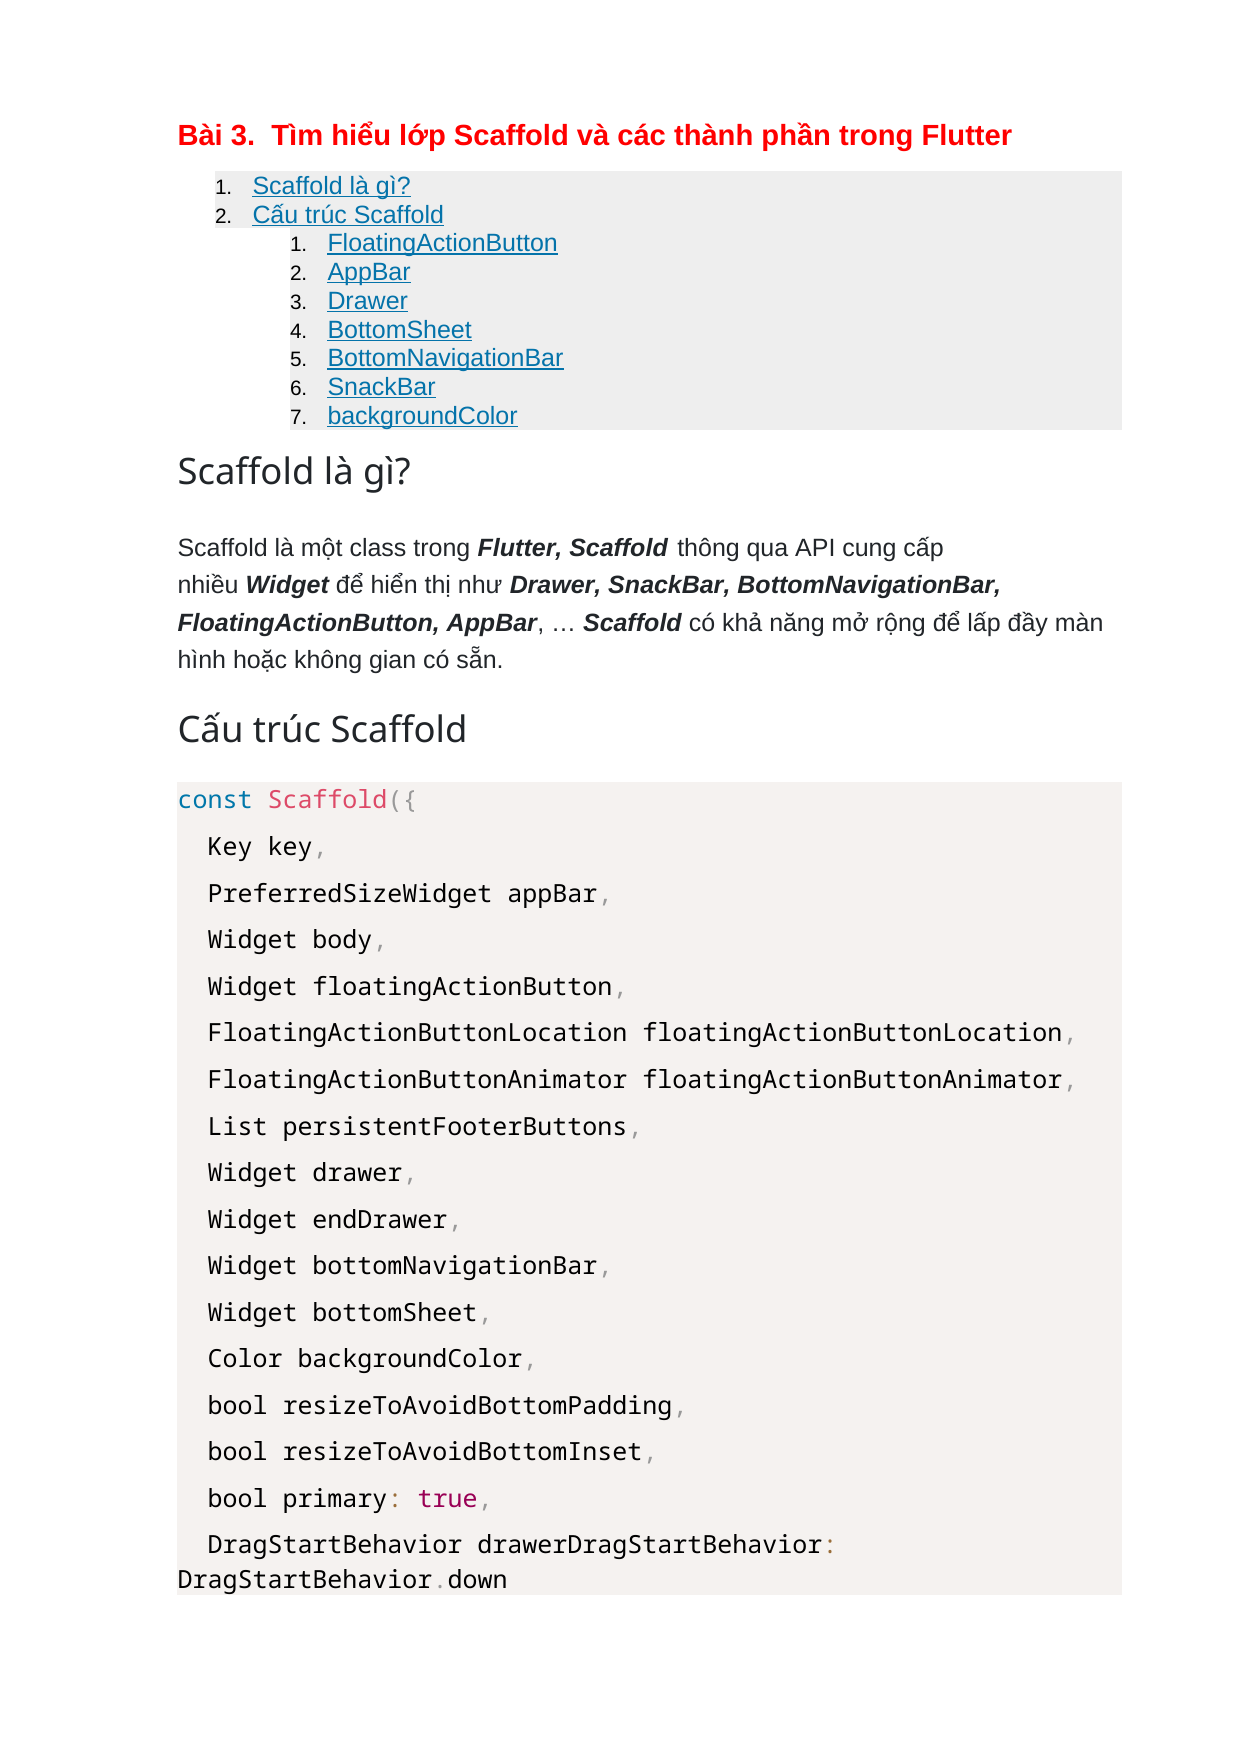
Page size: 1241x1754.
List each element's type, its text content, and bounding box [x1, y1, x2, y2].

text bool primary: true, [177, 1481, 1122, 1515]
text Color backgroundColor, [177, 1341, 1122, 1375]
text Widget drawer, [177, 1155, 1122, 1189]
text Widget floatingActionButton, [177, 968, 1122, 1002]
text Widget endDrawer, [177, 1201, 1122, 1235]
text Widget bottomSheet, [177, 1294, 1122, 1328]
list AppBar [290, 257, 1122, 286]
text bool resizeToAvoidBottomPadding, [177, 1387, 1122, 1422]
list Drawer [290, 286, 1122, 315]
list Cấu trúc Scaffold [215, 200, 1122, 228]
text Scaffold là gì? [177, 445, 1122, 495]
text DragStartBehavior drawerDragStartBehavior: DragStartBehavior.down [177, 1527, 1122, 1595]
list backgroundColor [290, 401, 1122, 430]
list BottomNavigationBar [290, 343, 1122, 372]
text PreferredSizeWidget appBar, [177, 875, 1122, 909]
text Key key, [177, 829, 1122, 863]
list FloatingActionButton [290, 228, 1122, 257]
text FloatingActionButtonLocation floatingActionButtonLocation, [177, 1015, 1122, 1049]
list SnackBar [290, 372, 1122, 401]
text FloatingActionButtonAnimator floatingActionButtonAnimator, [177, 1062, 1122, 1096]
text Widget body, [177, 922, 1122, 956]
list Scaffold là gì? [215, 171, 1122, 200]
text const Scaffold({ [177, 782, 1122, 816]
text bool resizeToAvoidBottomInset, [177, 1434, 1122, 1468]
text Scaffold là một class trong Flutter, Scaffold thông qua API cung cấp nhiều Widget để hiển thị như Drawer, SnackBar, BottomNavigationBar, FloatingActionButton, AppBar, … Scaffold có khả năng mở rộng để lấp đầy màn hình hoặc không gian có sẵn. [177, 524, 1122, 674]
text Bài 3. Tìm hiểu lớp Scaffold và các thành phần trong Flutter [177, 118, 1122, 152]
text List persistentFooterButtons, [177, 1108, 1122, 1142]
text Widget bottomNavigationBar, [177, 1248, 1122, 1282]
list BottomSheet [290, 315, 1122, 343]
text Cấu trúc Scaffold [177, 703, 1122, 753]
